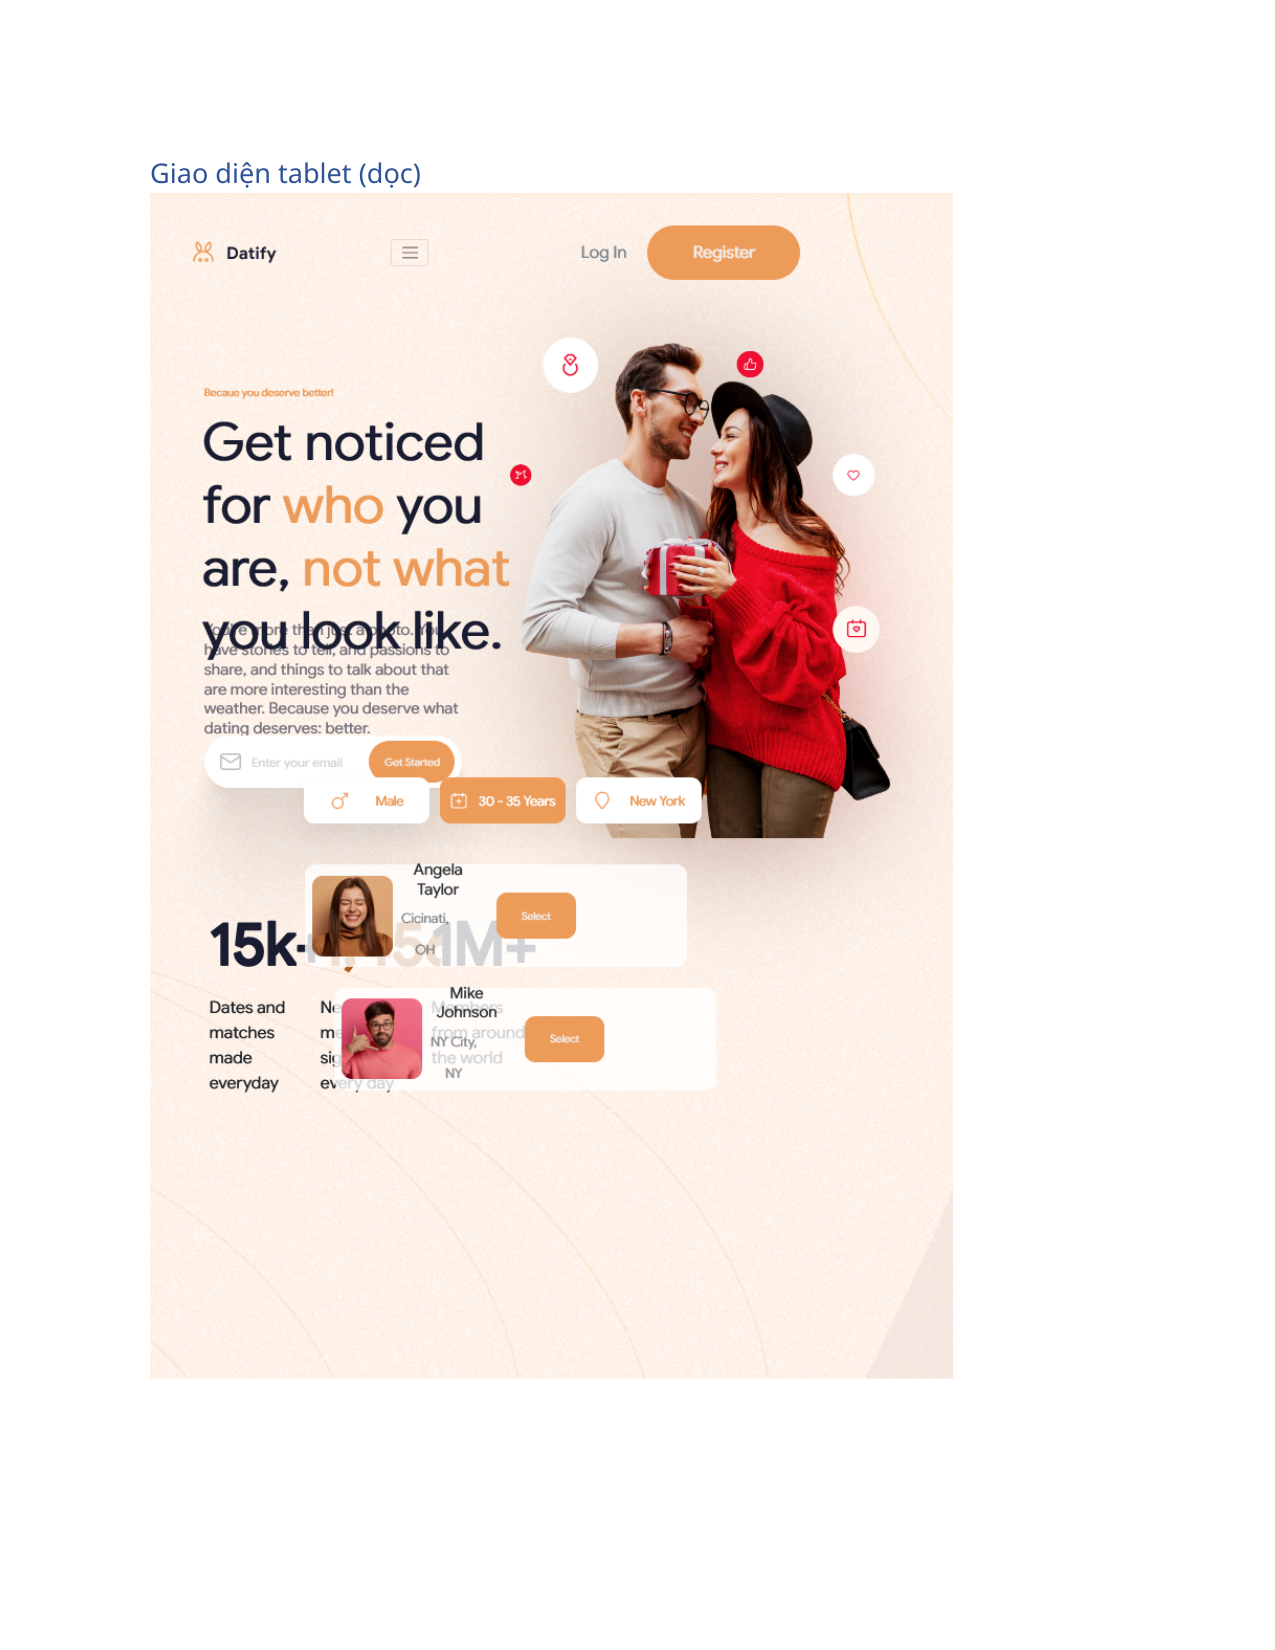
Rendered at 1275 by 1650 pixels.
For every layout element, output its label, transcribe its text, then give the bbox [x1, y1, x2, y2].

subtitle Giao diện tablet (dọc) [150, 154, 1125, 191]
picture [150, 193, 954, 1410]
